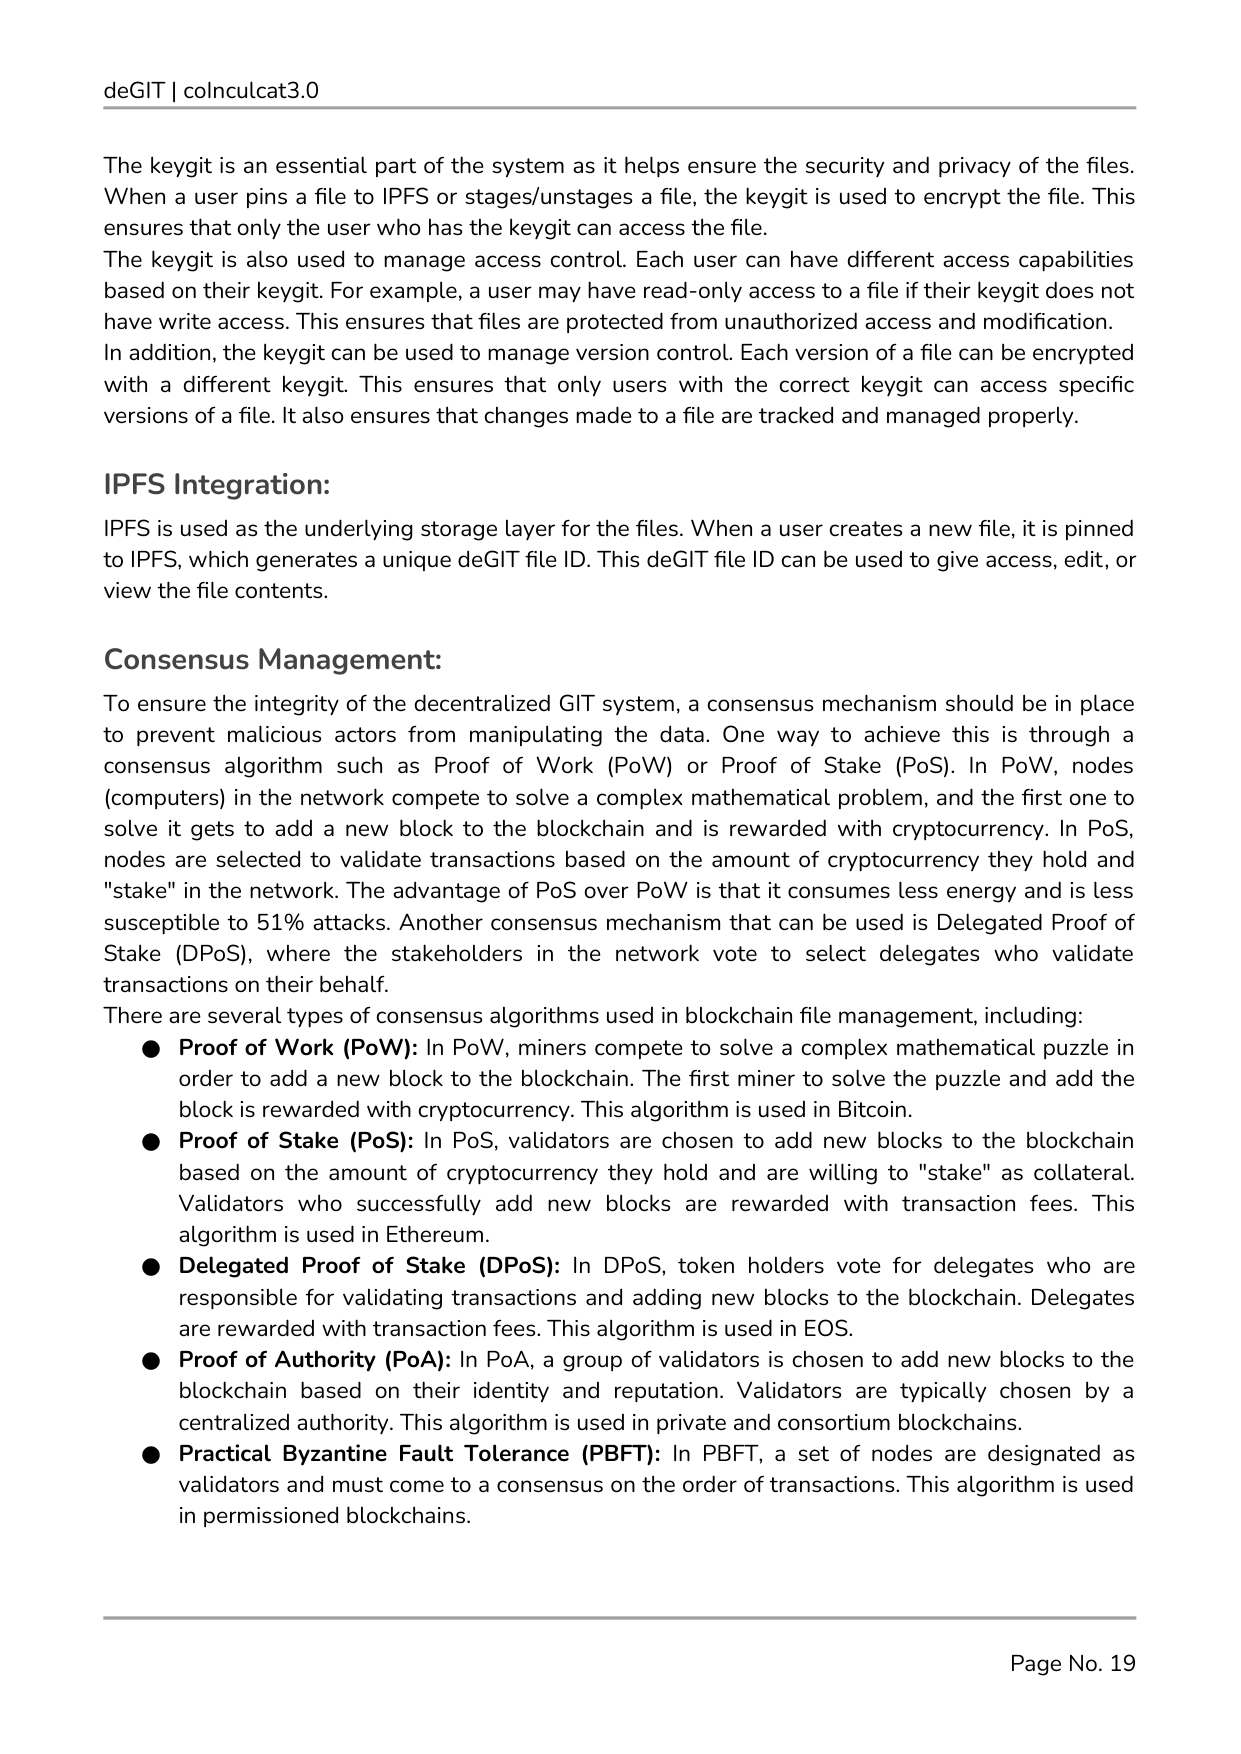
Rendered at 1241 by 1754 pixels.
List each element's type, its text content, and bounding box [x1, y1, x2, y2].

list Delegated Proof of Stake (DPoS): In DPoS, token holders vote for delegates who are responsible for validating transactions and adding new blocks to the blockchain. Delegates are rewarded with transaction fees. This algorithm is used in EOS. [141, 1250, 1136, 1344]
subtitle Consensus Management: [103, 640, 1136, 679]
text The keygit is also used to manage access control. Each user can have different access capabilities based on their keygit. For example, a user may have read-only access to a file if their keygit does not have write access. This ensures that files are protected from unauthorized access and modification. [103, 244, 1136, 337]
text There are several types of consensus algorithms used in blockchain file management, including: [103, 1000, 1136, 1032]
text The keygit is an essential part of the system as it helps ensure the security and privacy of the files. When a user pins a file to IPFS or stages/unstages a file, the keygit is used to encrypt the file. This ensures that only the user who has the keygit can access the file. [103, 150, 1136, 244]
subtitle IPFS Integration: [103, 464, 1136, 504]
list Proof of Stake (PoS): In PoS, validators are chosen to add new blocks to the blockchain based on the amount of cryptocurrency they hold and are willing to "stake" as collateral. Validators who successfully add new blocks are rewarded with transaction fees. This algorithm is used in Ethereum. [141, 1125, 1136, 1250]
list Proof of Authority (PoA): In PoA, a group of validators is chosen to add new blocks to the blockchain based on their identity and reputation. Validators are typically chosen by a centralized authority. This algorithm is used in private and consortium blockchains. [141, 1344, 1136, 1438]
list Practical Byzantine Fault Tolerance (PBFT): In PBFT, a set of nodes are designated as validators and must come to a consensus on the order of transactions. This algorithm is used in permissioned blockchains. [141, 1438, 1136, 1532]
list Proof of Work (PoW): In PoW, miners compete to solve a complex mathematical puzzle in order to add a new block to the blockchain. The first miner to solve the puzzle and add the block is rewarded with cryptocurrency. This algorithm is used in Bitcoin. [141, 1032, 1136, 1125]
text In addition, the keygit can be used to manage version control. Each version of a file can be encrypted with a different keygit. This ensures that only users with the correct keygit can access specific versions of a file. It also ensures that changes made to a file are tracked and managed properly. [103, 337, 1136, 431]
text IPFS is used as the underlying storage layer for the files. When a user creates a new file, it is pinned to IPFS, which generates a unique deGIT file ID. This deGIT file ID can be used to give access, edit, or view the file contents. [103, 513, 1136, 606]
text To ensure the integrity of the decentralized GIT system, a consensus mechanism should be in place to prevent malicious actors from manipulating the data. One way to achieve this is through a consensus algorithm such as Proof of Work (PoW) or Proof of Stake (PoS). In PoW, nodes (computers) in the network compete to solve a complex mathematical problem, and the first one to solve it gets to add a new block to the blockchain and is rewarded with cryptocurrency. In PoS, nodes are selected to validate transactions based on the amount of cryptocurrency they hold and "stake" in the network. The advantage of PoS over PoW is that it consumes less energy and is less susceptible to 51% attacks. Another consensus mechanism that can be used is Delegated Proof of Stake (DPoS), where the stakeholders in the network vote to select delegates who validate transactions on their behalf. [103, 688, 1136, 1000]
